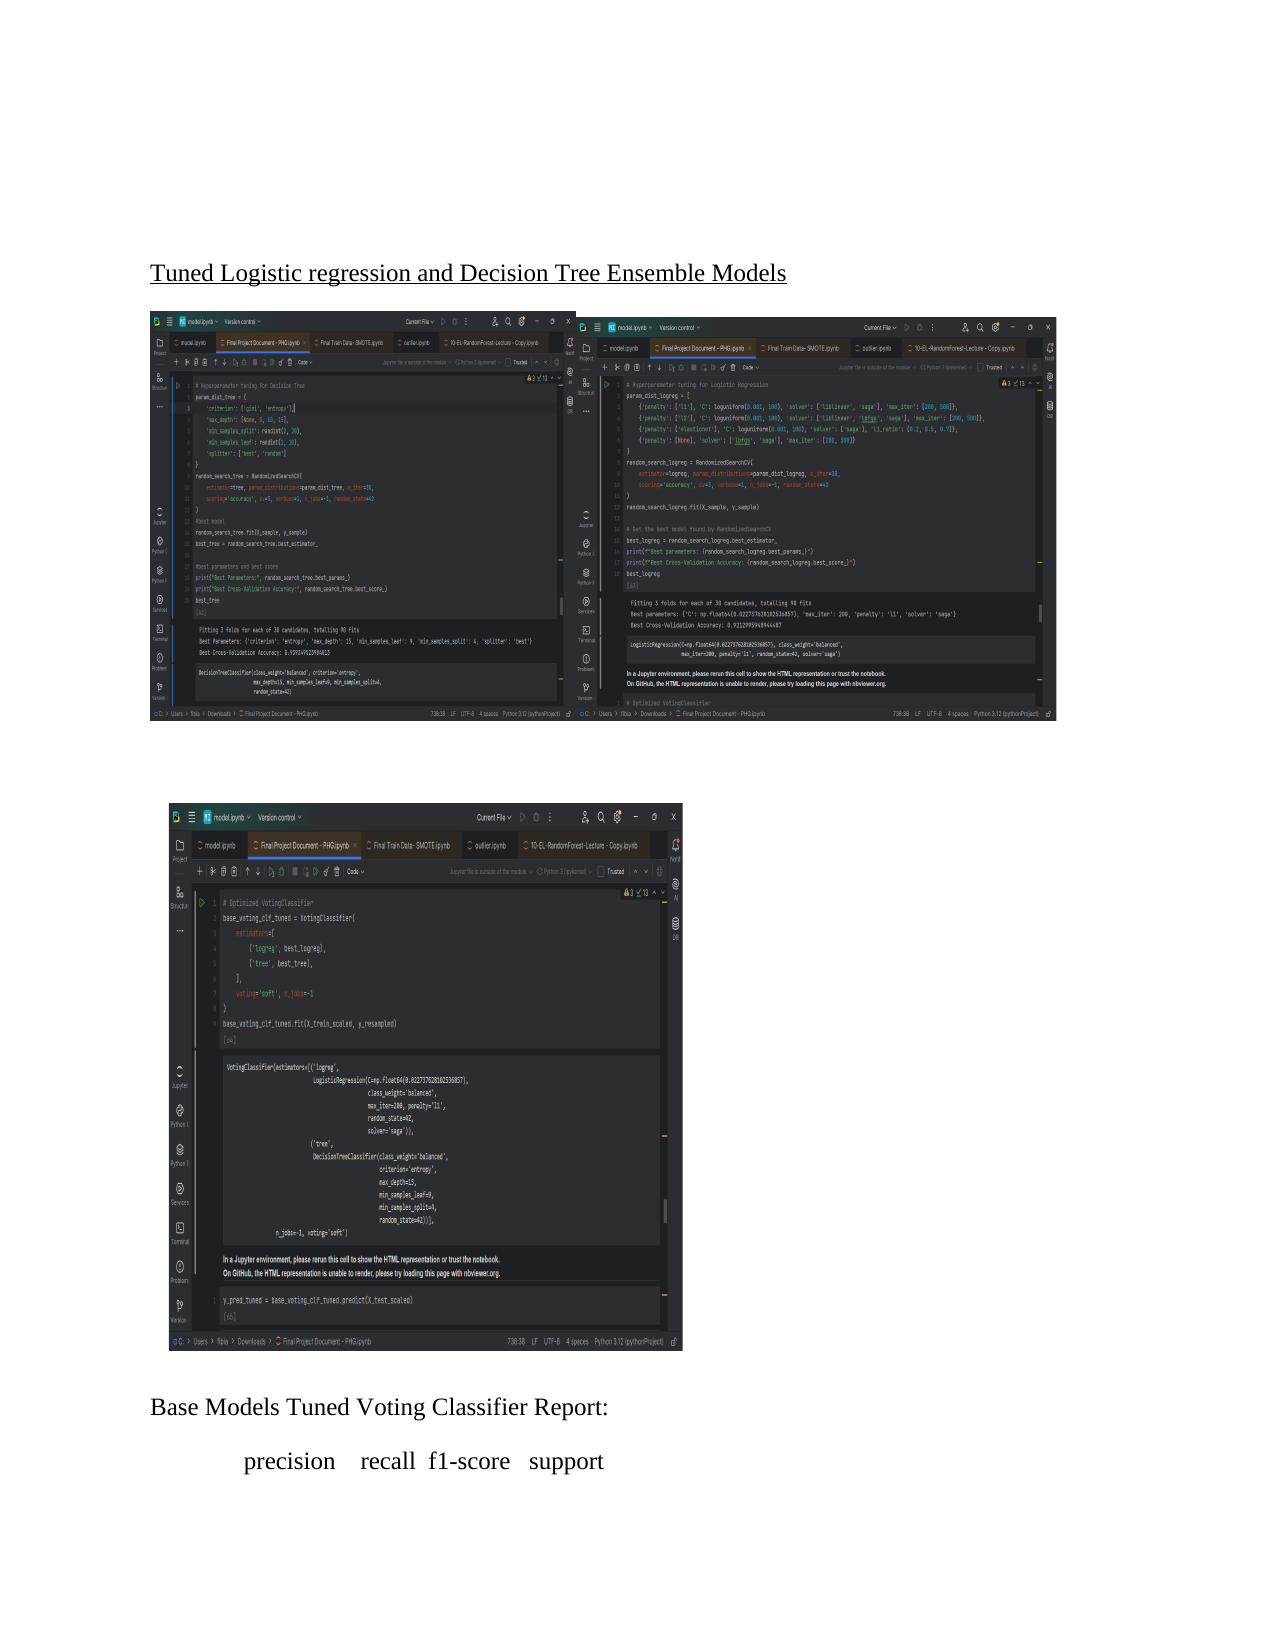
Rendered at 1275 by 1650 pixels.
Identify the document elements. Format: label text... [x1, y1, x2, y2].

picture [150, 311, 1057, 721]
picture [168, 803, 683, 1351]
text Base Models Tuned Voting Classifier Report: [150, 1392, 1125, 1421]
text Tuned Logistic regression and Decision Tree Ensemble Models [150, 258, 1125, 286]
text precision recall f1-score support [150, 1446, 1125, 1475]
